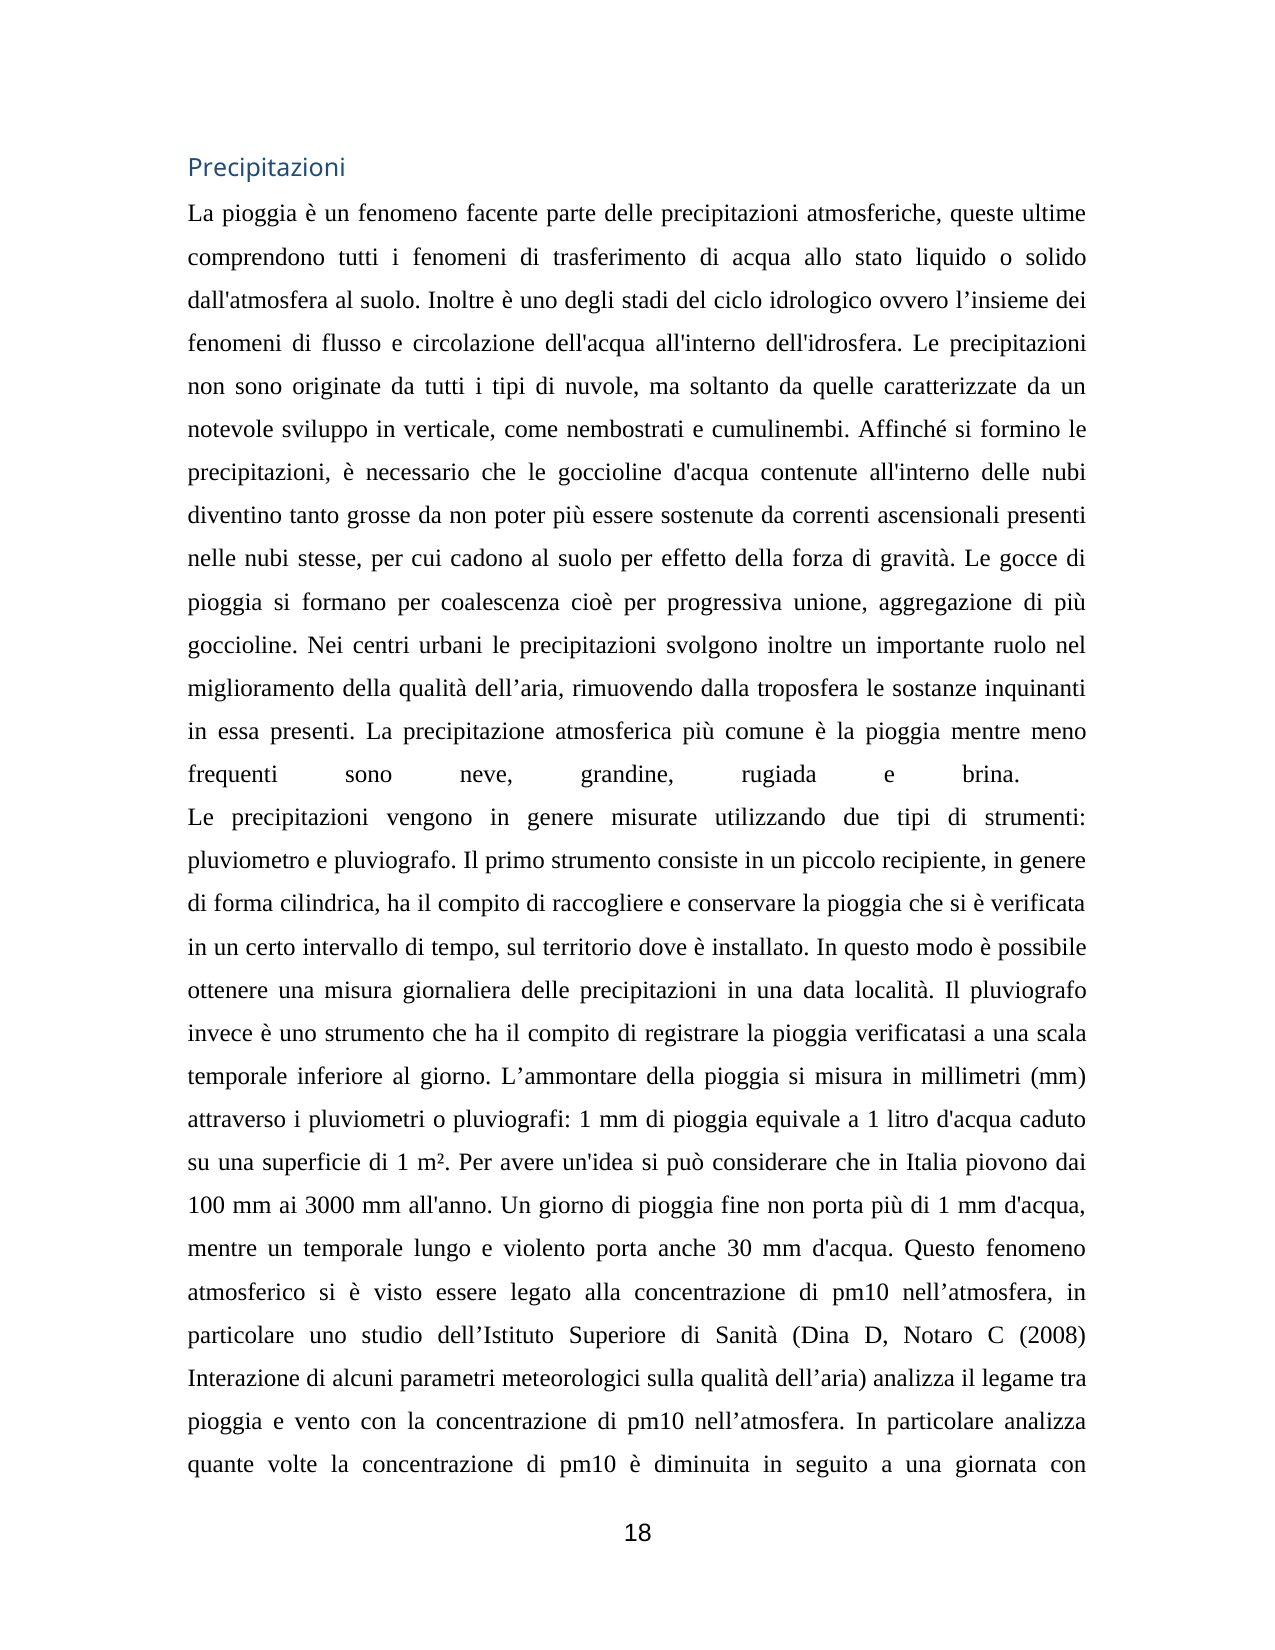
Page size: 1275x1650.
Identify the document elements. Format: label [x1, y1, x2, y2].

subtitle [187, 150, 1087, 1478]
